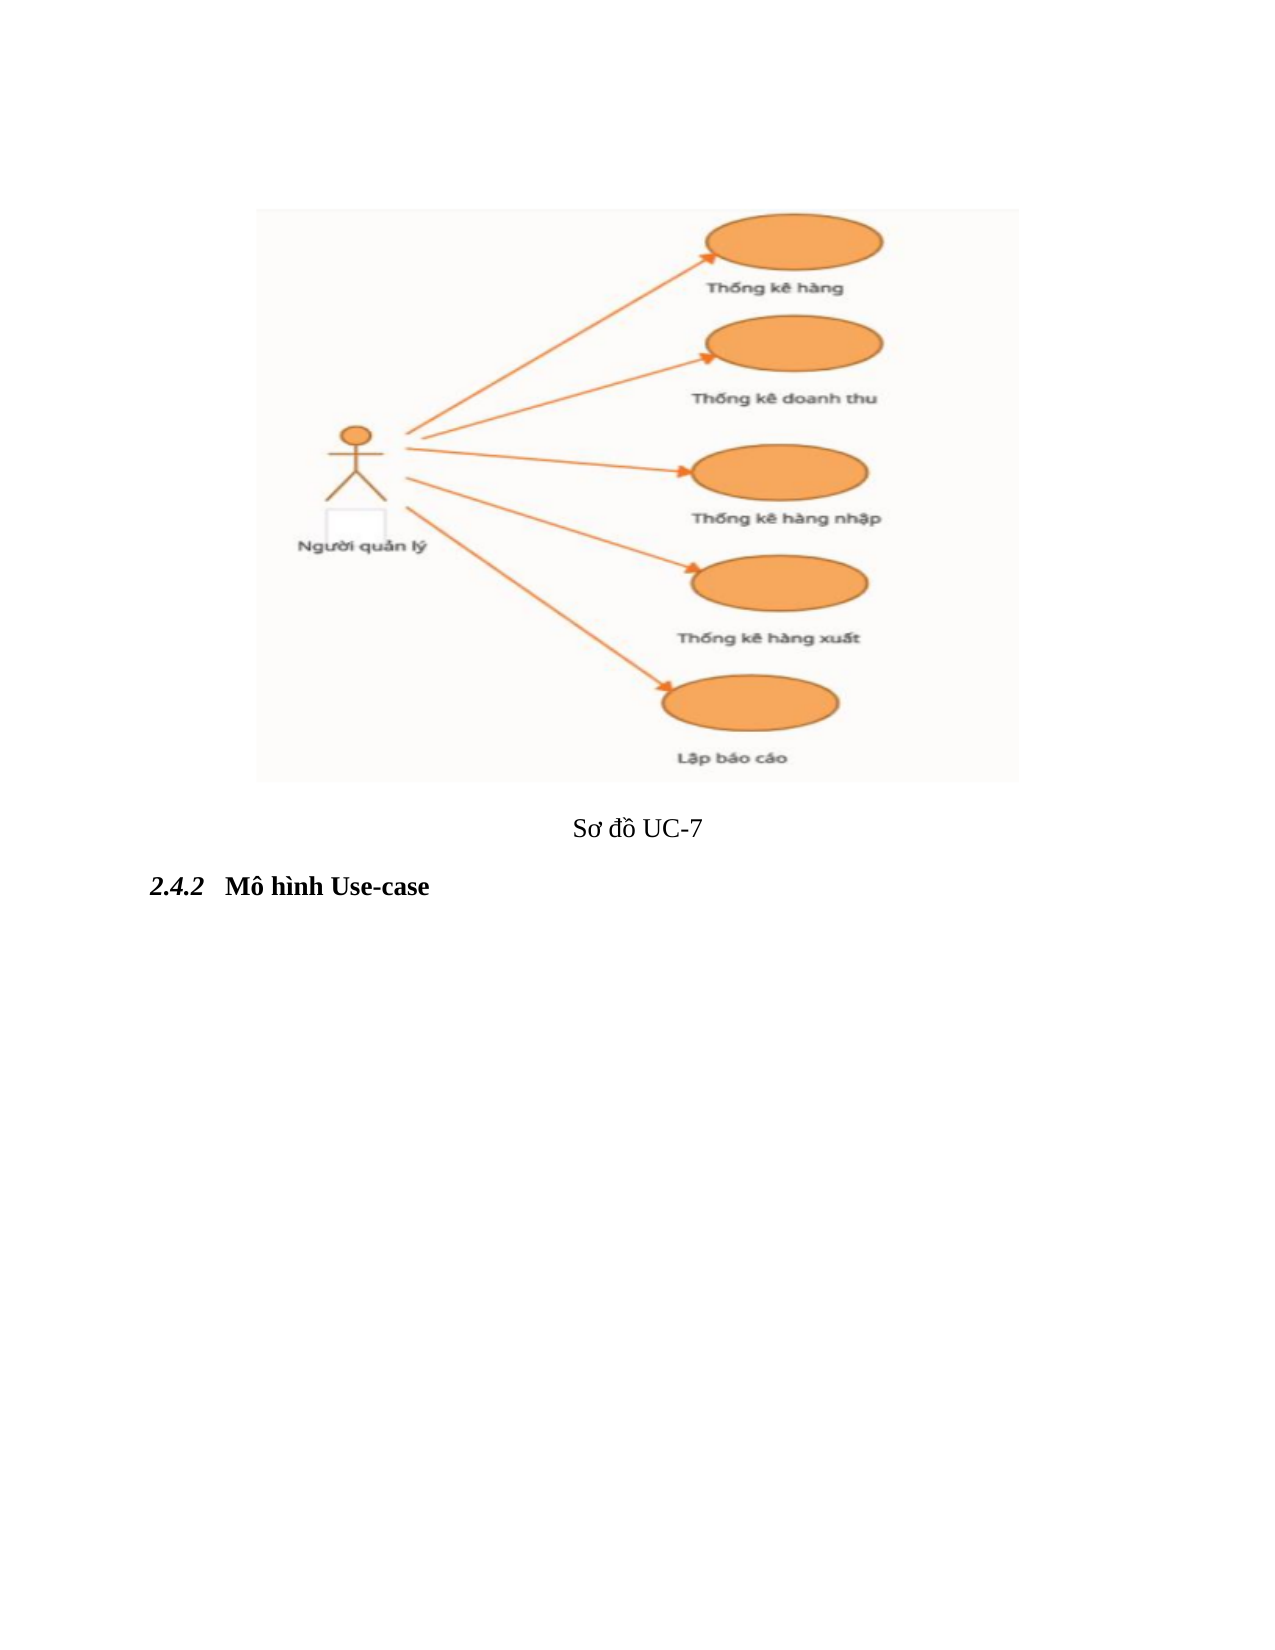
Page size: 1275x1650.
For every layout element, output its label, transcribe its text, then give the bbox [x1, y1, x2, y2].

subtitle Mô hình Use-case [150, 870, 1125, 901]
text Sơ đồ UC-7 [150, 812, 1125, 843]
picture [256, 200, 1019, 793]
